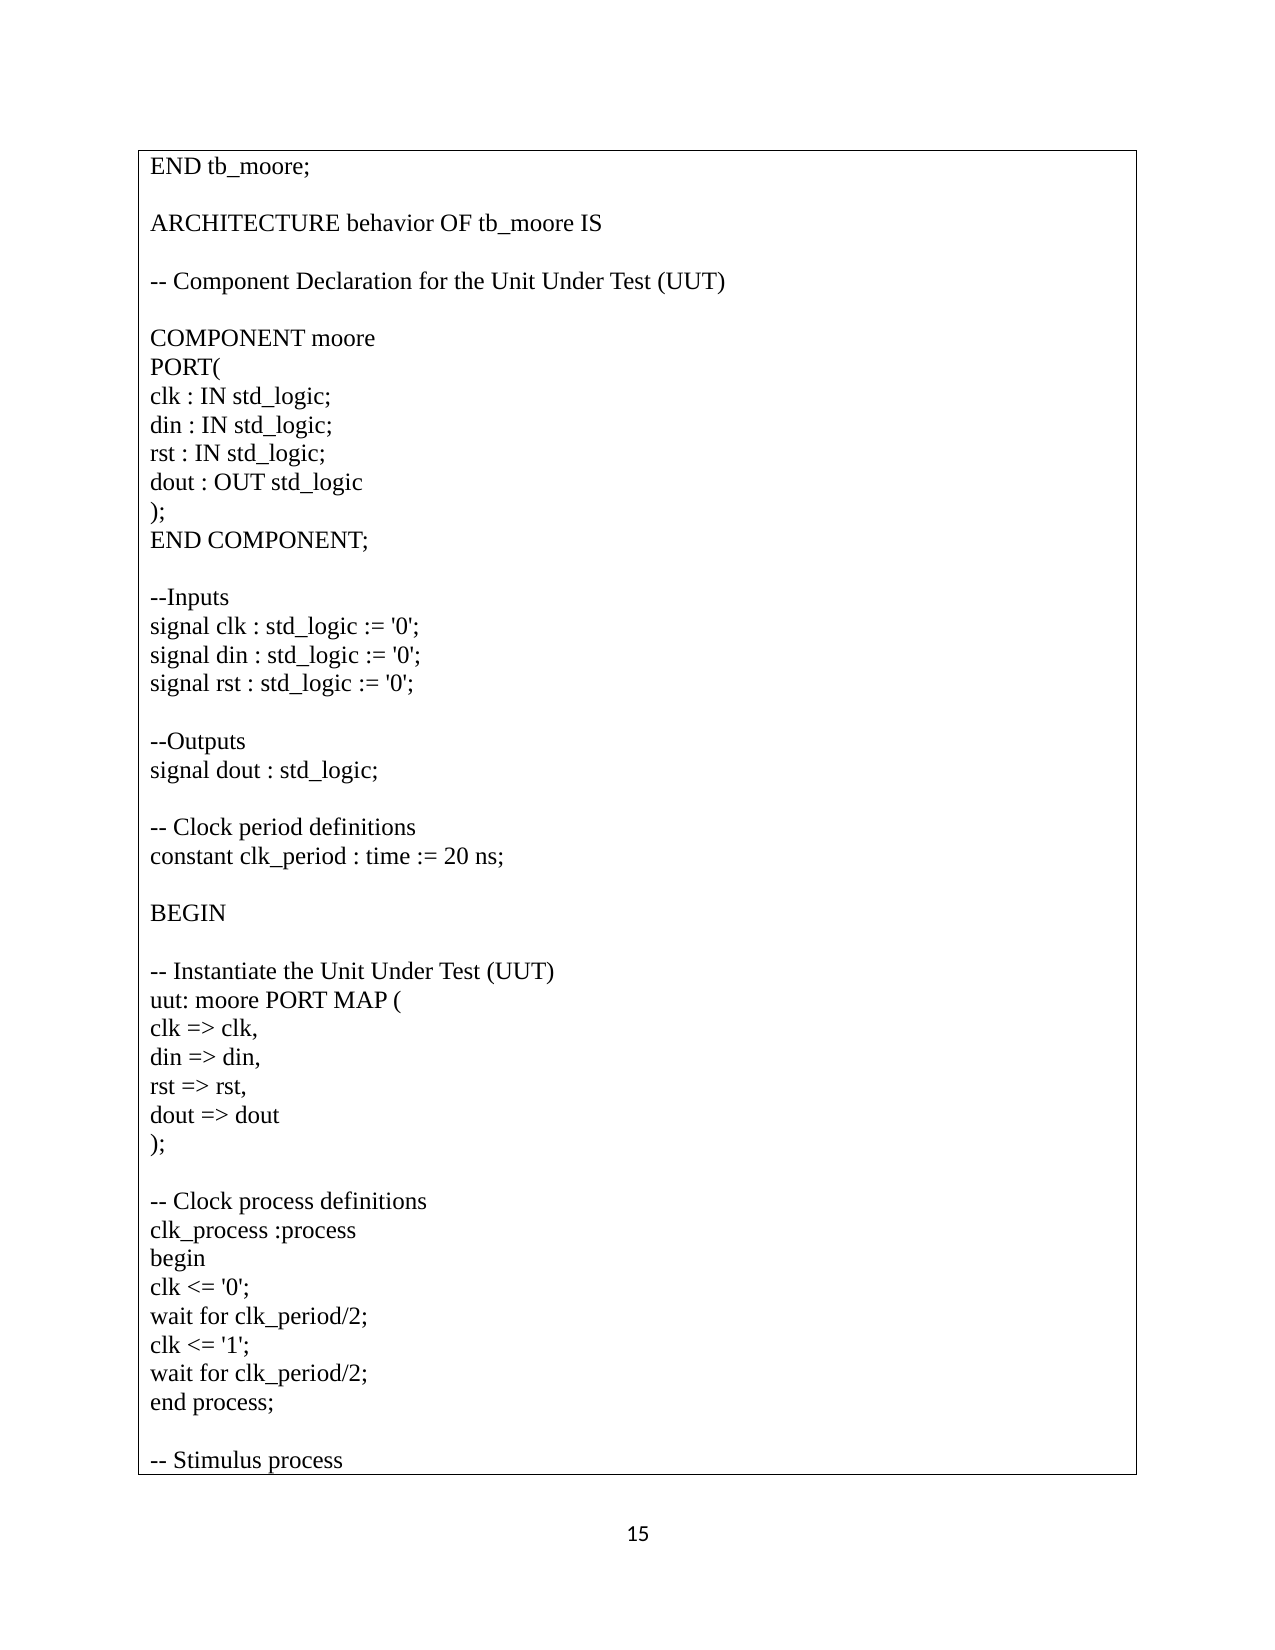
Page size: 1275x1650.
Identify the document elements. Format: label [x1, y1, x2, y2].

table_header [139, 151, 1136, 1473]
